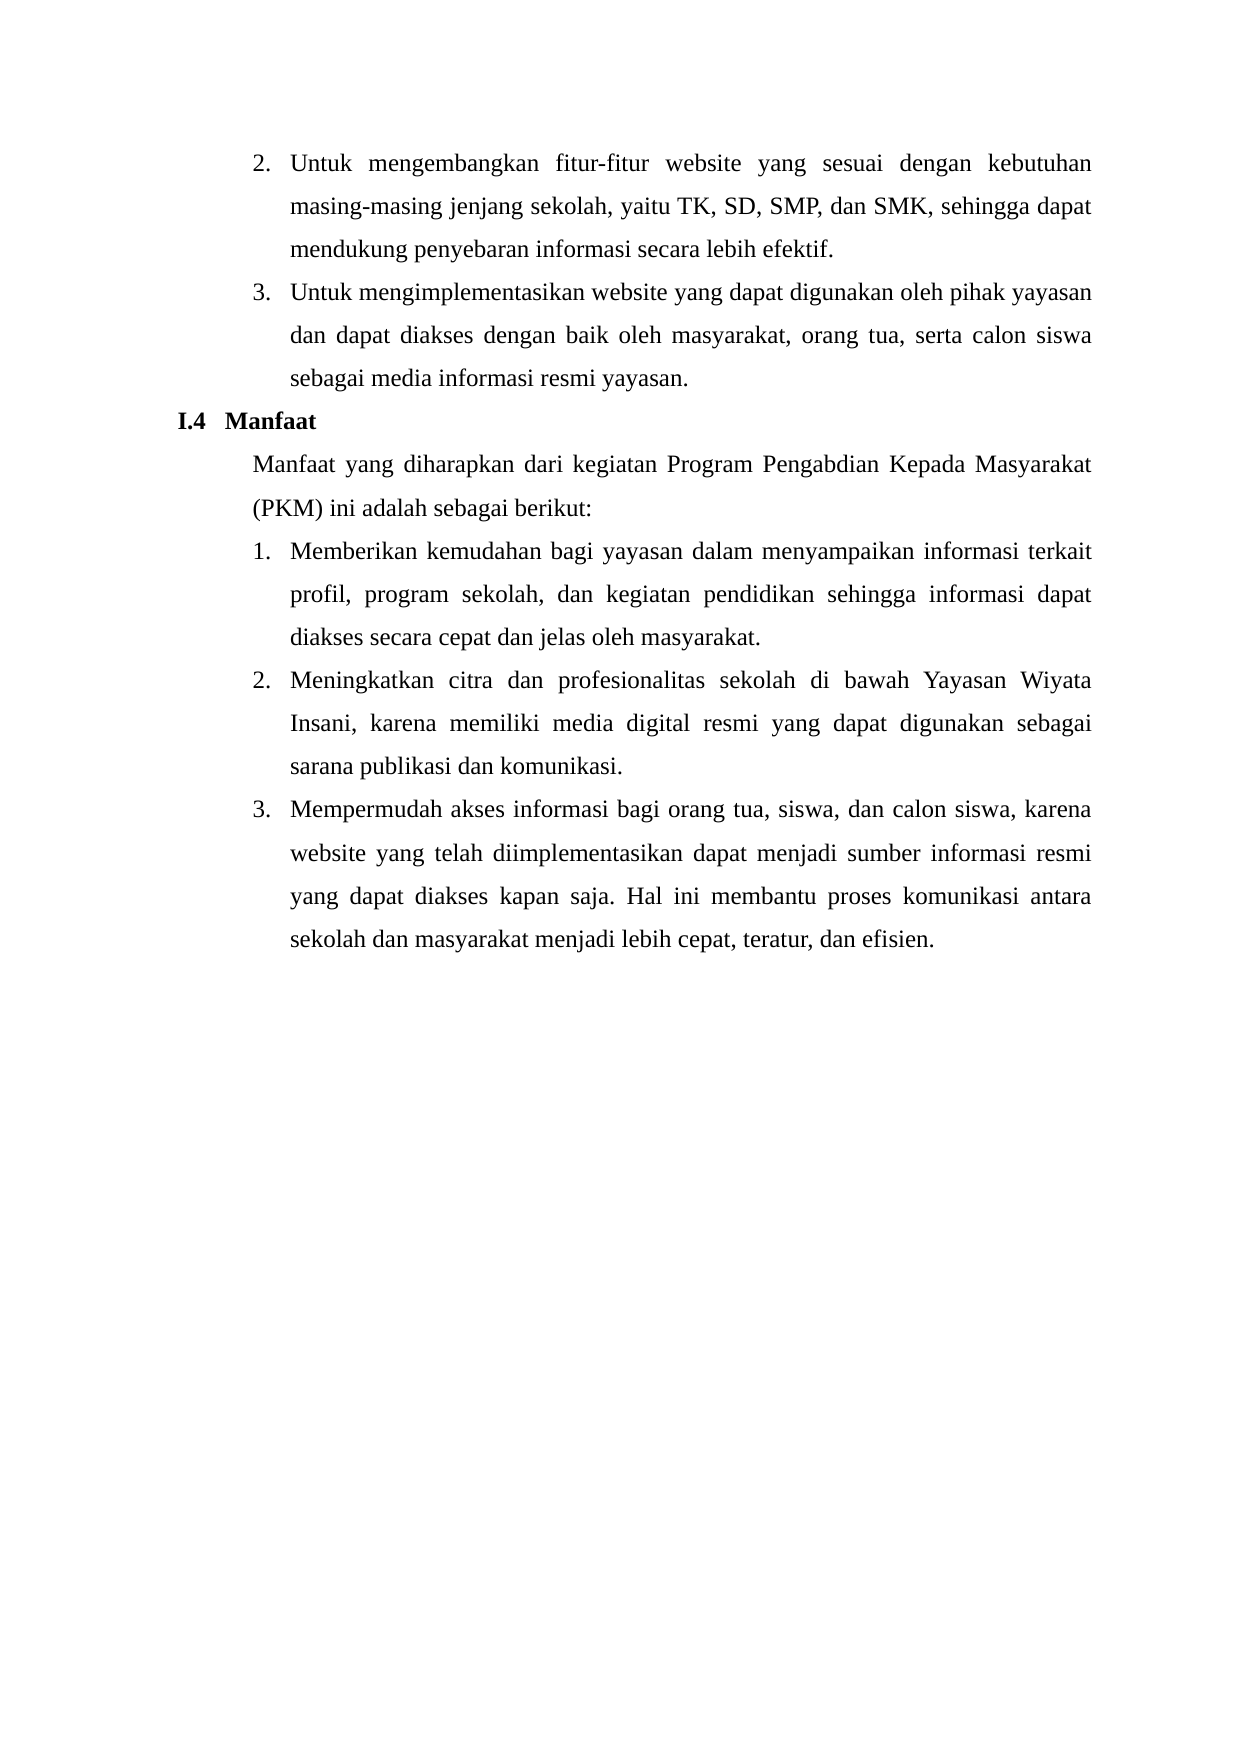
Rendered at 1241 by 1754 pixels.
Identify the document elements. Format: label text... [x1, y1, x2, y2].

list Mempermudah akses informasi bagi orang tua, siswa, dan calon siswa, karena website yang telah diimplementasikan dapat menjadi sumber informasi resmi yang dapat diakses kapan saja. Hal ini membantu proses komunikasi antara sekolah dan masyarakat menjadi lebih cepat, teratur, dan efisien. [252, 794, 1092, 953]
list Untuk mengembangkan fitur-fitur website yang sesuai dengan kebutuhan masing-masing jenjang sekolah, yaitu TK, SD, SMP, dan SMK, sehingga dapat mendukung penyebaran informasi secara lebih efektif. [252, 148, 1092, 263]
list Meningkatkan citra dan profesionalitas sekolah di bawah Yayasan Wiyata Insani, karena memiliki media digital resmi yang dapat digunakan sebagai sarana publikasi dan komunikasi. [252, 665, 1092, 780]
text Manfaat yang diharapkan dari kegiatan Program Pengabdian Kepada Masyarakat (PKM) ini adalah sebagai berikut: [252, 449, 1092, 521]
list Untuk mengimplementasikan website yang dapat digunakan oleh pihak yayasan dan dapat diakses dengan baik oleh masyarakat, orang tua, serta calon siswa sebagai media informasi resmi yayasan. [252, 277, 1092, 392]
subtitle Manfaat [177, 406, 1092, 435]
list Memberikan kemudahan bagi yayasan dalam menyampaikan informasi terkait profil, program sekolah, dan kegiatan pendidikan sehingga informasi dapat diakses secara cepat dan jelas oleh masyarakat. [252, 536, 1092, 651]
